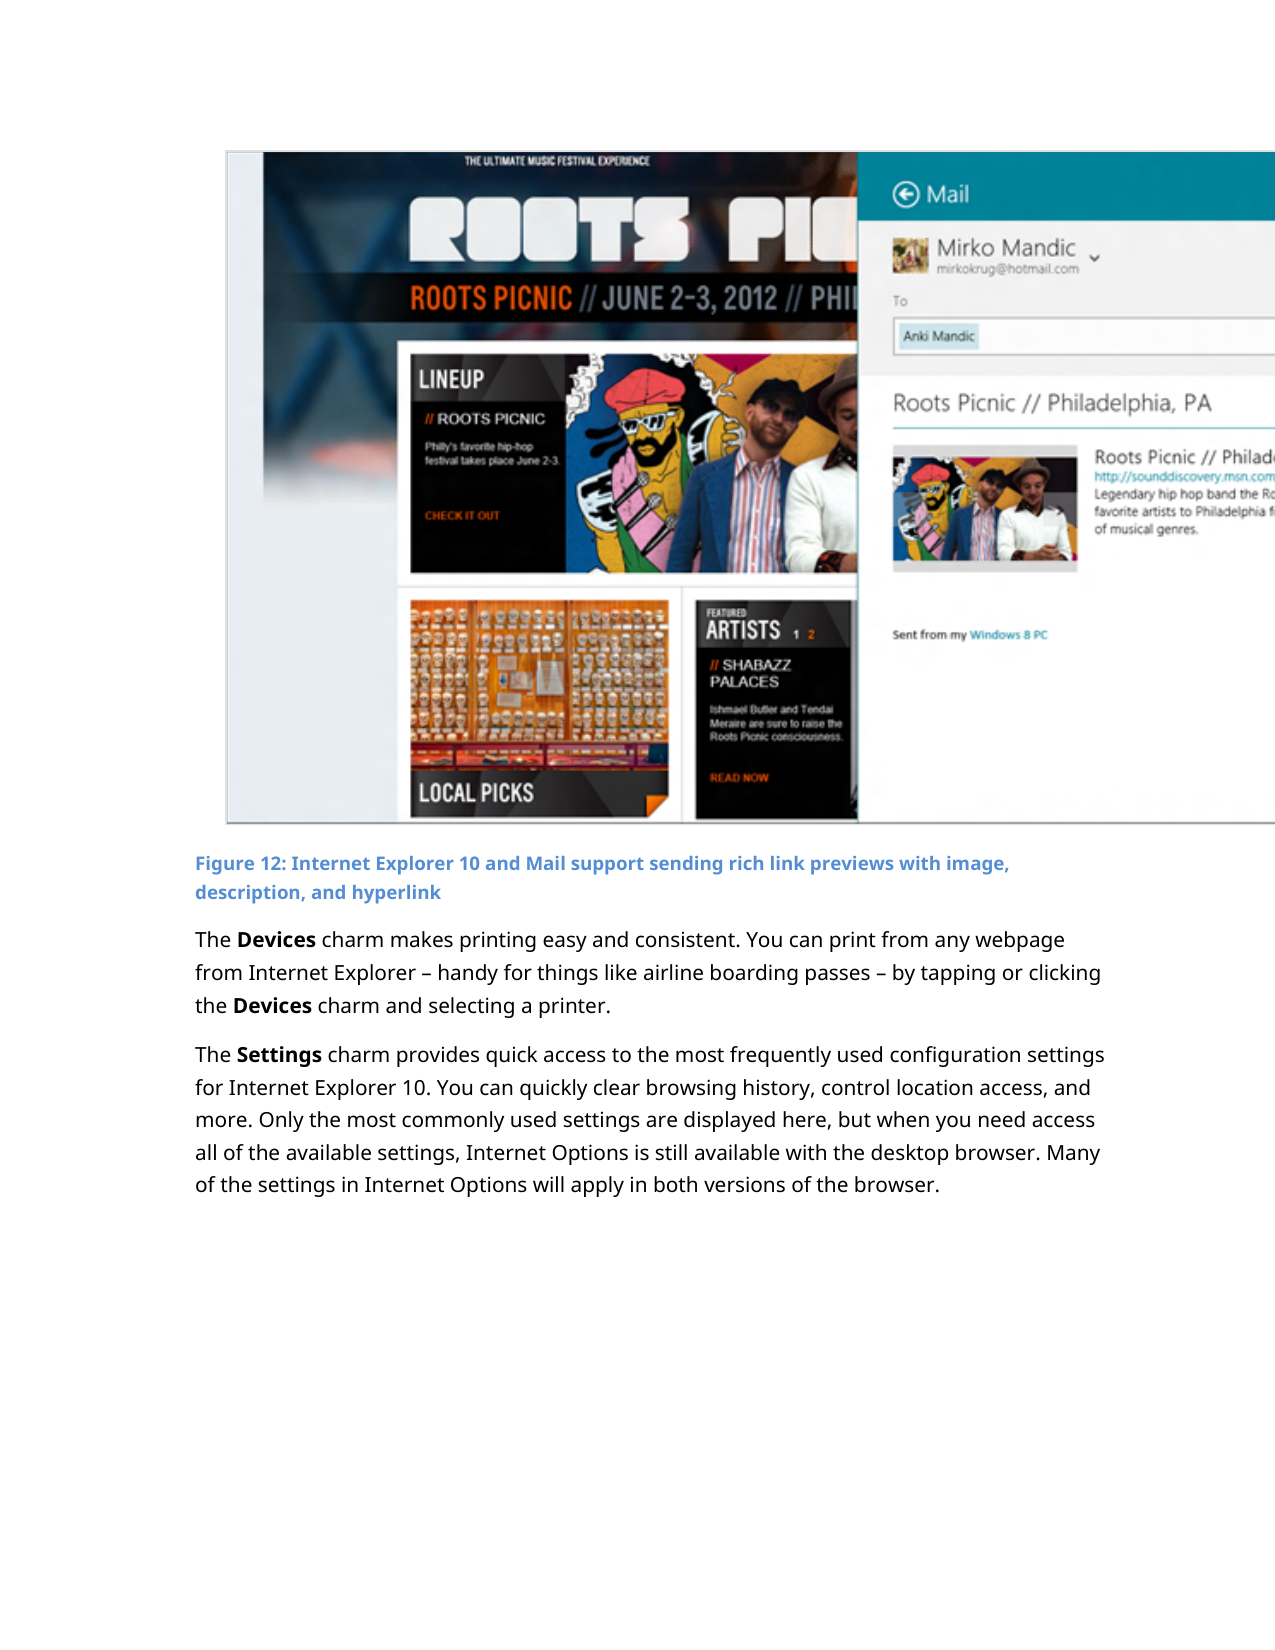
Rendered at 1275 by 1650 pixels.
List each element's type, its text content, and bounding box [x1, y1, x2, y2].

text The Devices charm makes printing easy and consistent. You can print from any webpage from Internet Explorer – handy for things like airline boarding passes – by tapping or clicking the Devices charm and selecting a printer. [195, 926, 1110, 1019]
text The Settings charm provides quick access to the most frequently used configuration settings for Internet Explorer 10. You can quickly clear browsing history, control location access, and more. Only the most commonly used settings are displayed here, but when you need access all of the available settings, Internet Options is still available with the desktop browser. Many of the settings in Internet Options will apply in both versions of the browser. [195, 1040, 1110, 1199]
picture [227, 152, 1275, 824]
